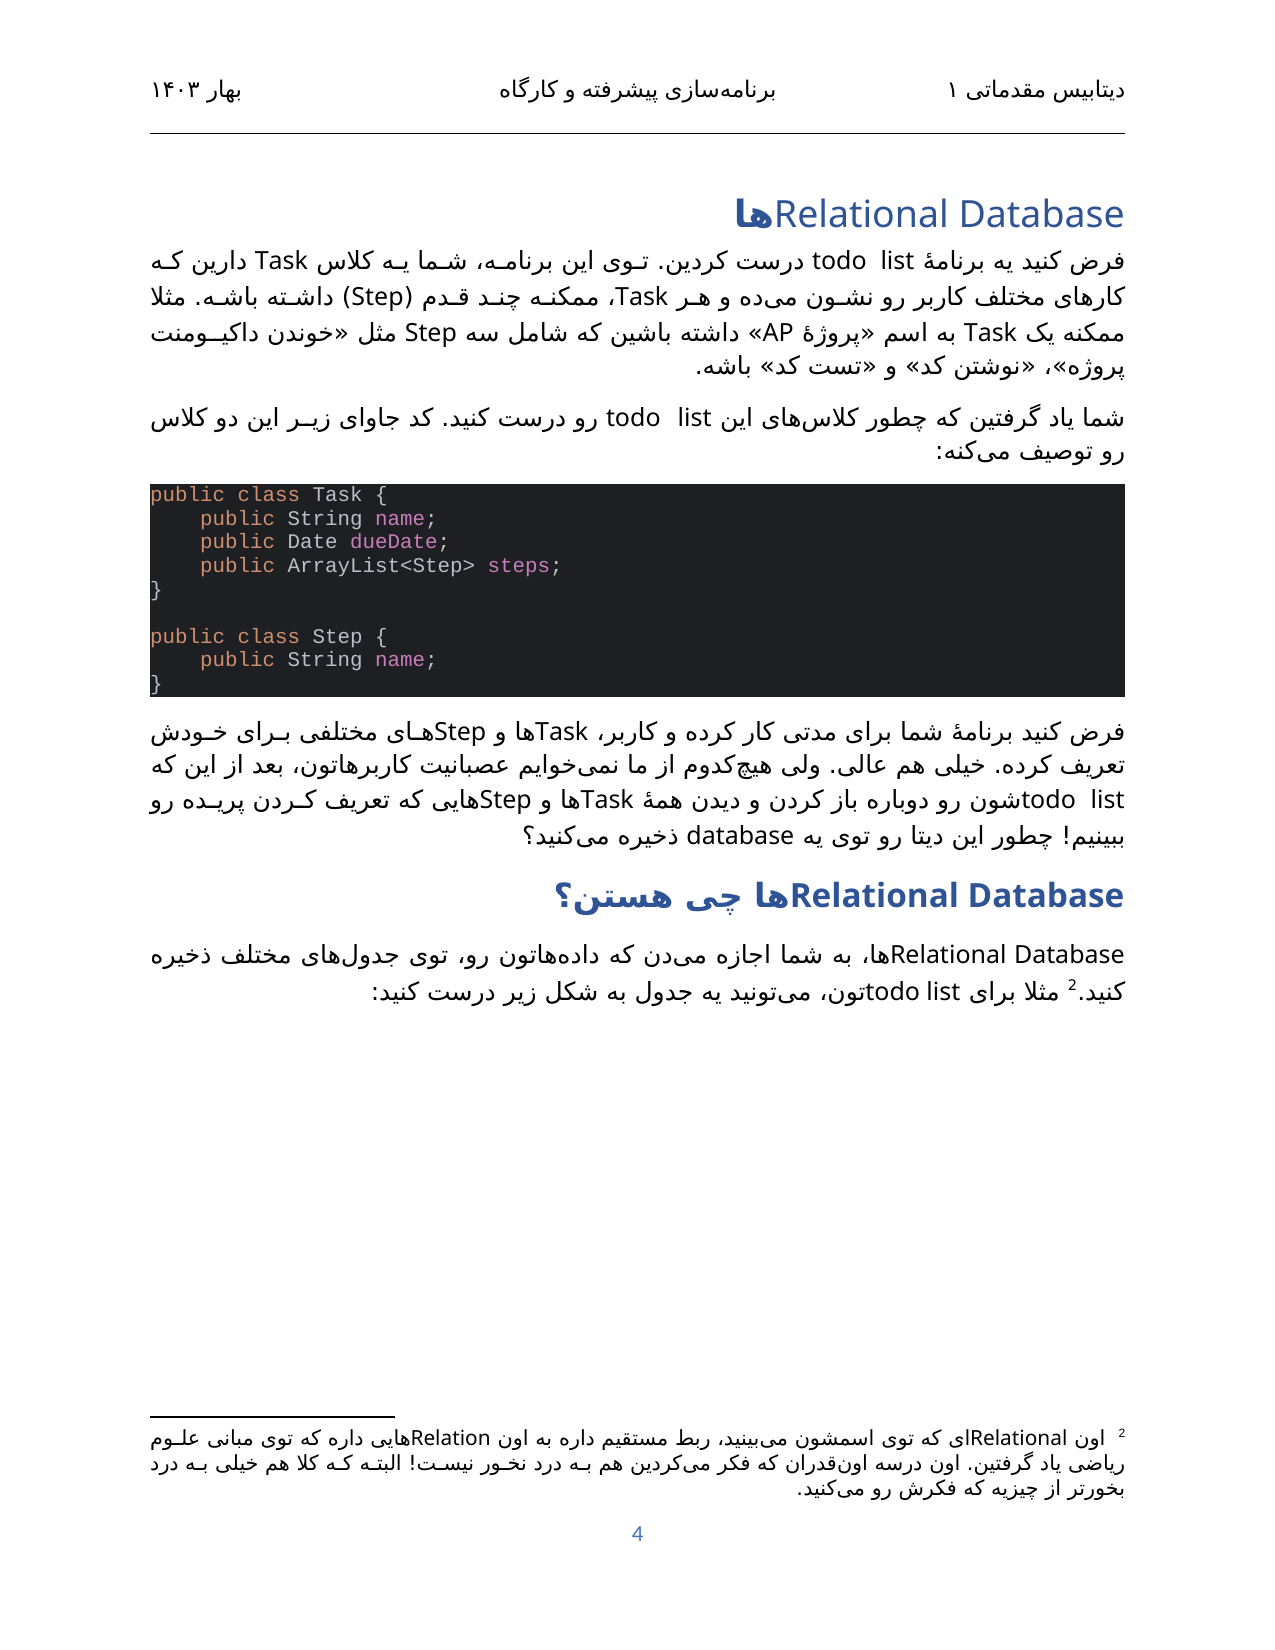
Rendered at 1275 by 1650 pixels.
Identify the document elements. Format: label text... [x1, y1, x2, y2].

text public class Task { public String name; public Date dueDate; public ArrayList<Step> steps; } public class Step { public String name; } [150, 484, 1125, 697]
text Relational Databaseها، به شما اجازه می‌دن که داده‌هاتون رو، توی جدول‌‌های مختلف ذخیره کنید. مثلا برای todo listتون، می‌تونید یه جدول به شکل زیر درست کنید: [150, 937, 1125, 1007]
text شما یاد گرفتین که چطور کلاس‌های این todo list رو درست کنید. کد جاوای زیر این دو کلاس رو توصیف می‌کنه: [150, 399, 1125, 465]
text ‏Relational Databaseها چی هستن؟ [150, 871, 1125, 917]
text ‏Relational Databaseها [150, 187, 1125, 238]
text فرض کنید یه برنامهٔ todo list درست کردین. توی این برنامه، شما یه کلاس Task دارین که کارهای مختلف کاربر رو نشون می‌ده و هر Task، ممکنه چند قدم (Step) داشته باشه. مثلا ممکنه یک Task به اسم «پروژهٔ AP» داشته باشین که شامل سه Step مثل «خوندن داکیومنت پروژه»، «نوشتن کد» و «تست کد» باشه. [150, 242, 1125, 381]
text فرض کنید برنامهٔ شما برای مدتی کار کرده و کاربر، Taskها و Stepهای مختلفی برای خودش تعریف کرده. خیلی هم عالی. ولی هیچ‌کدوم از ما نمی‌خوایم عصبانیت کاربرهاتون، بعد از این که todo listشون رو دوباره باز کردن و دیدن همهٔ Taskها و Stepهایی که تعریف کردن پریده رو ببینیم! چطور این دیتا رو توی یه database ذخیره می‌کنید؟ [150, 713, 1125, 852]
